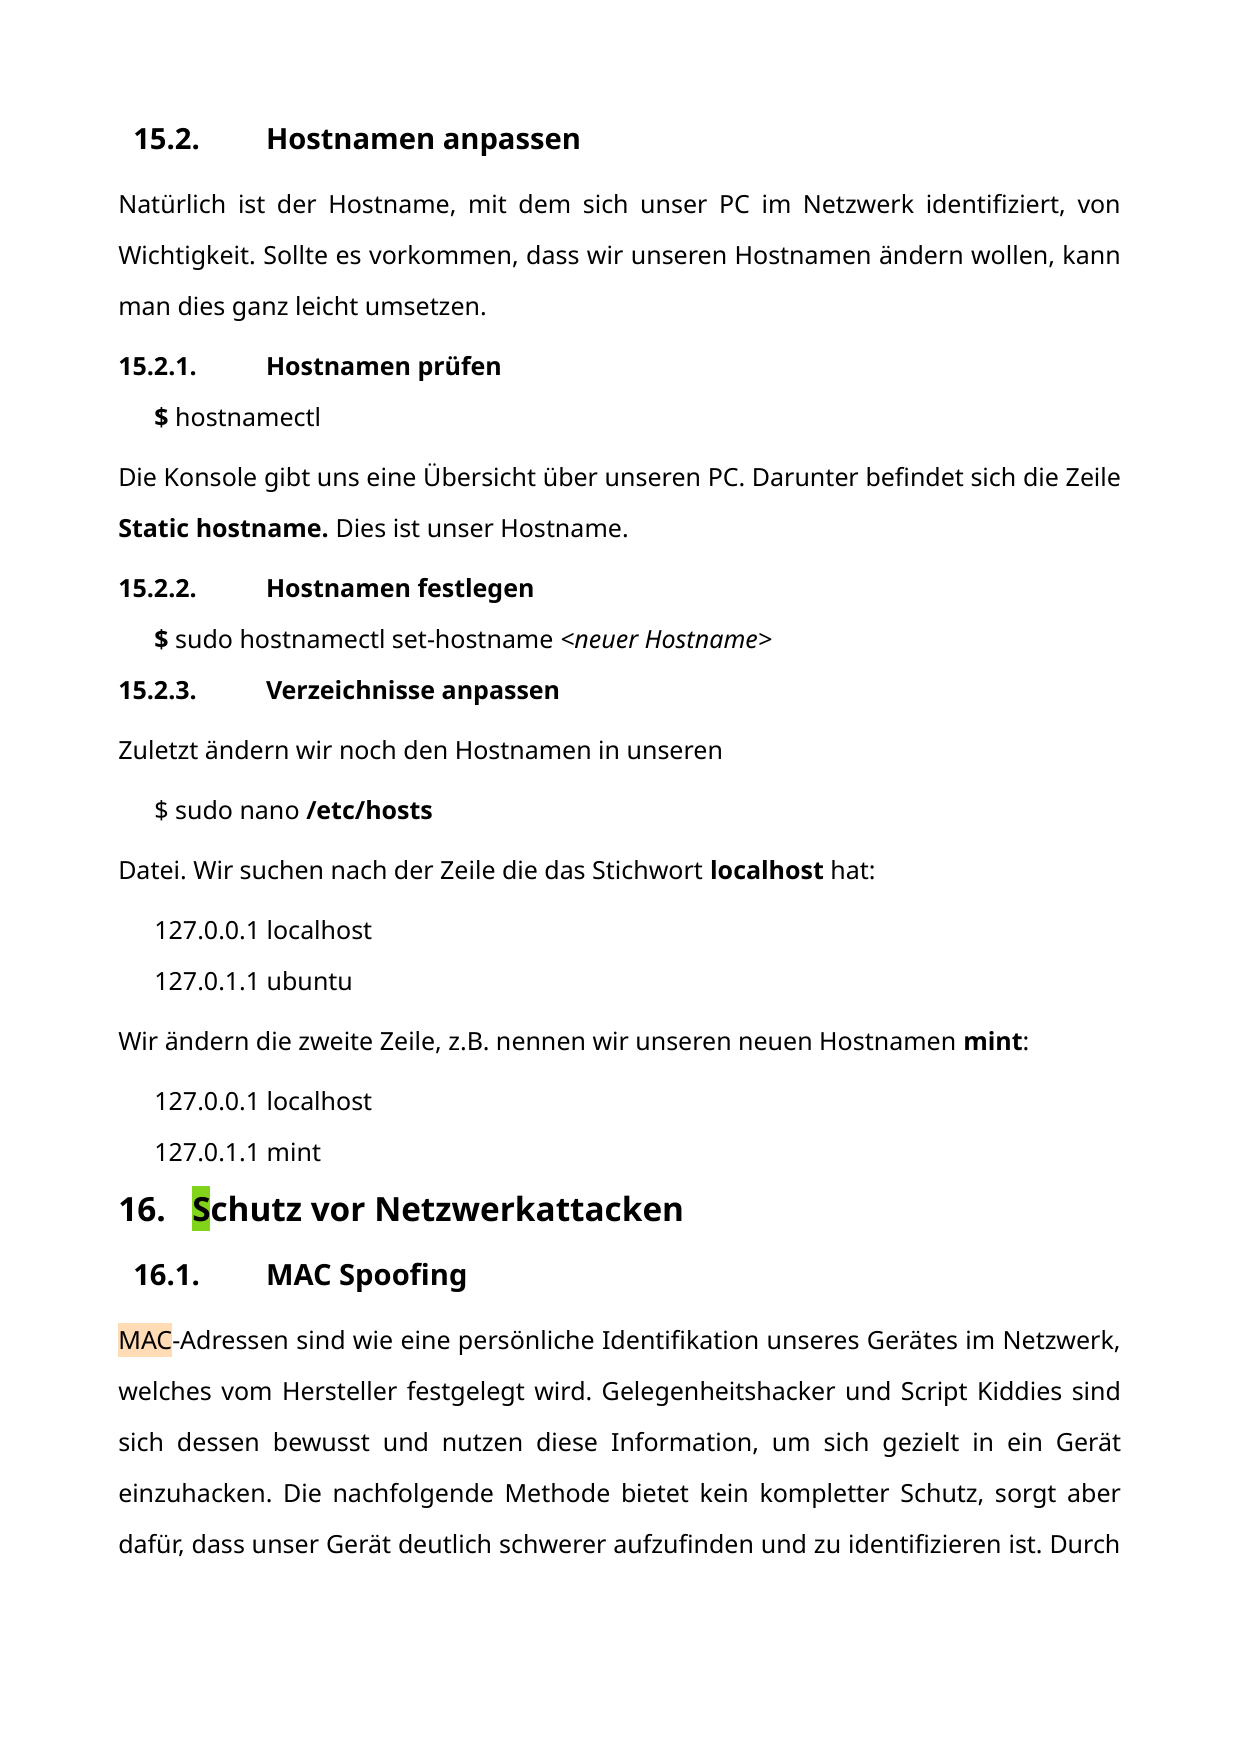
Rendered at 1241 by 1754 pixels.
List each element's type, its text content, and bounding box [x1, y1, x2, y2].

text Datei. Wir suchen nach der Zeile die das Stichwort localhost hat: [118, 853, 1122, 887]
text Wir ändern die zweite Zeile, z.B. nennen wir unseren neuen Hostnamen mint: [118, 1024, 1122, 1058]
subtitle Schutz vor Netzwerkattacken [118, 1186, 192, 1231]
text $ hostnamectl [154, 400, 1122, 434]
text 127.0.0.1 localhost [154, 913, 1122, 947]
subtitle MAC Spoofing [118, 1254, 1122, 1294]
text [118, 1322, 1122, 1561]
text 127.0.0.1 localhost [154, 1084, 1122, 1118]
subtitle Hostnamen prüfen [118, 349, 1122, 383]
text Zuletzt ändern wir noch den Hostnamen in unseren [118, 733, 1122, 767]
subtitle Verzeichnisse anpassen [118, 673, 1122, 707]
text 127.0.1.1 ubuntu [154, 964, 1122, 998]
text $ sudo hostnamectl set-hostname <neuer Hostname> [154, 622, 1122, 656]
list $ sudo nano /etc/hosts [154, 793, 1122, 827]
subtitle Hostnamen festlegen [118, 571, 1122, 605]
subtitle Schutz vor Netzwerkattacken [210, 1186, 1122, 1231]
subtitle Hostnamen anpassen [118, 118, 1122, 158]
text 127.0.1.1 mint [154, 1135, 1122, 1169]
text Die Konsole gibt uns eine Übersicht über unseren PC. Darunter befindet sich die Zeile Static hostname. Dies ist unser Hostname. [118, 460, 1122, 545]
text Natürlich ist der Hostname, mit dem sich unser PC im Netzwerk identifiziert, von Wichtigkeit. Sollte es vorkommen, dass wir unseren Hostnamen ändern wollen, kann man dies ganz leicht umsetzen. [118, 187, 1122, 323]
